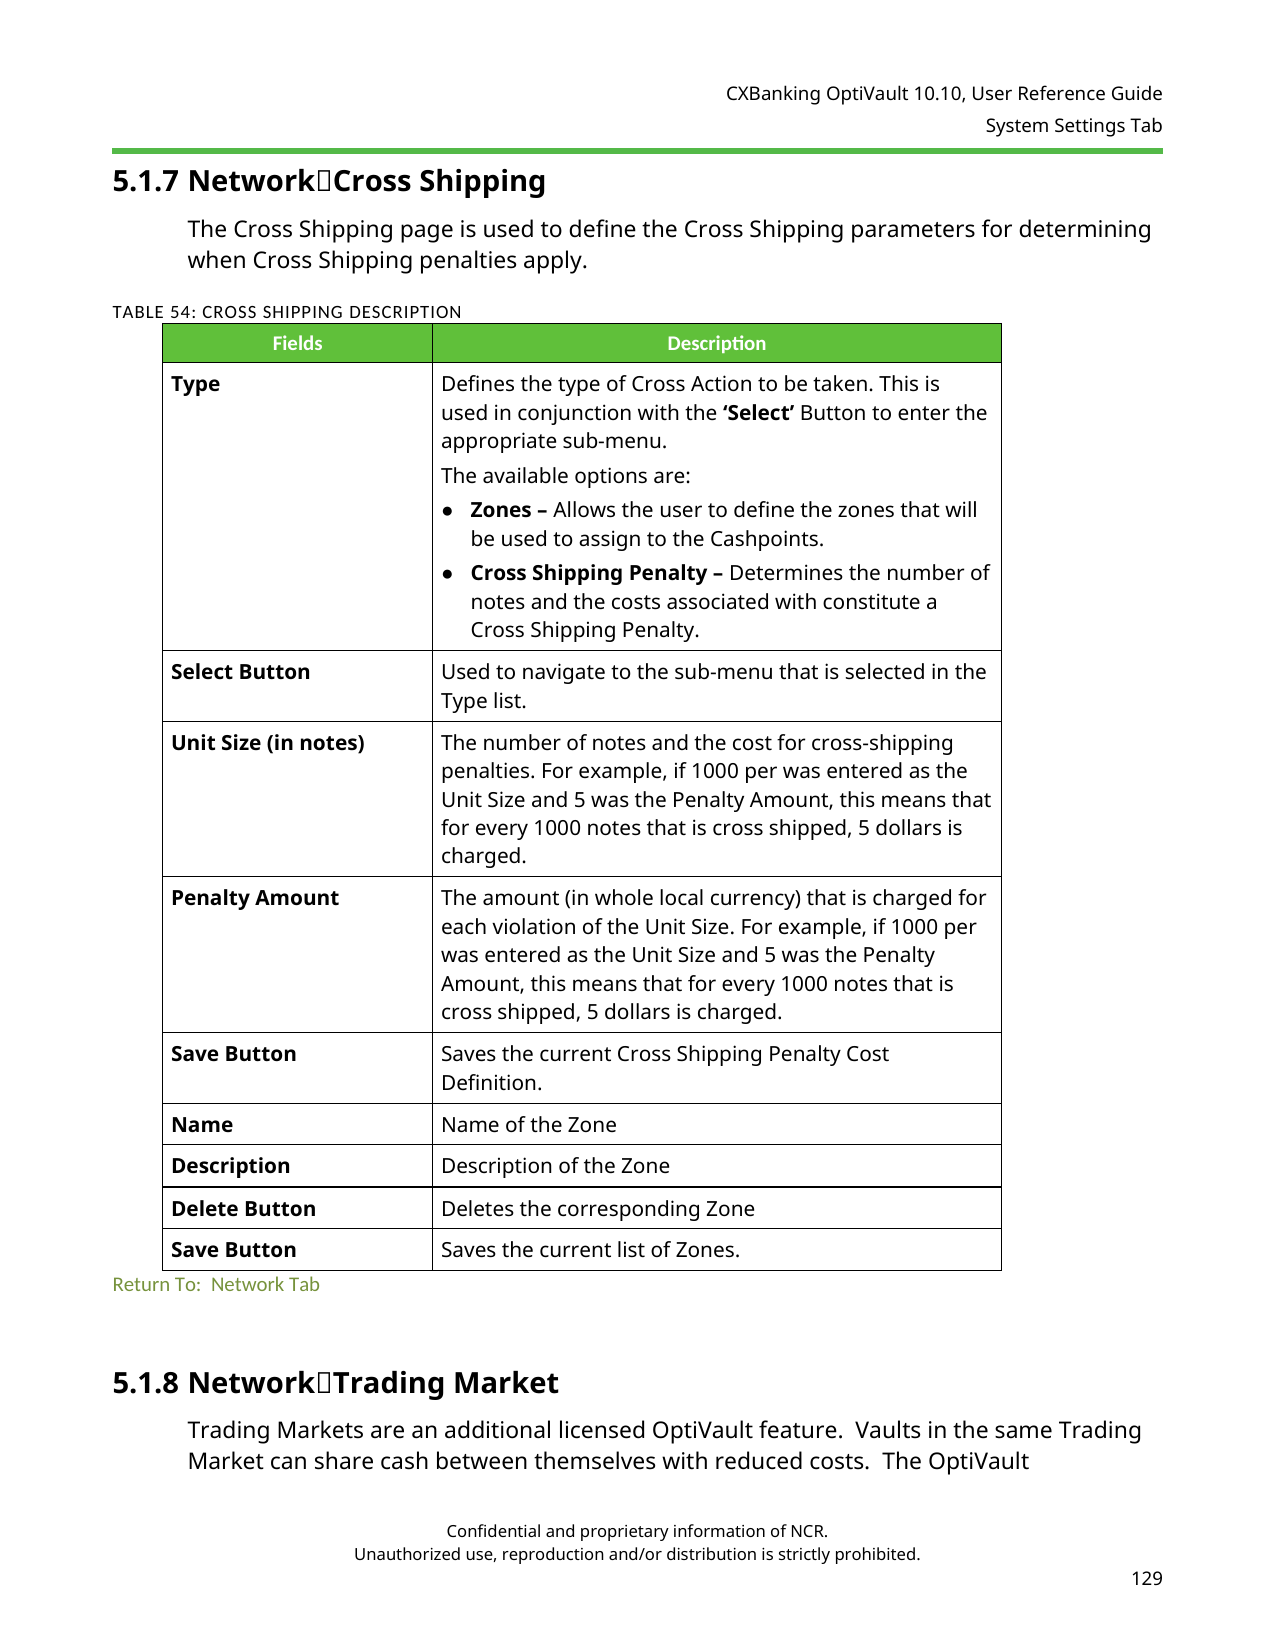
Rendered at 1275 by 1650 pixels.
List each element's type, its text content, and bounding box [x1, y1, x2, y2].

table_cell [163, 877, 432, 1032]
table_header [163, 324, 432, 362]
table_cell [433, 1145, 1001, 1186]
text Return To: Network Tab [112, 1271, 1163, 1297]
subtitle NetworkTrading Market [112, 1362, 1163, 1402]
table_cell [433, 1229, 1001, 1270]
subtitle NetworkCross Shipping [112, 160, 1163, 200]
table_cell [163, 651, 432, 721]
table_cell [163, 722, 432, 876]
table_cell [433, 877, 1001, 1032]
text The Cross Shipping page is used to define the Cross Shipping parameters for determining when Cross Shipping penalties apply. [187, 212, 1163, 275]
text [187, 1414, 1163, 1477]
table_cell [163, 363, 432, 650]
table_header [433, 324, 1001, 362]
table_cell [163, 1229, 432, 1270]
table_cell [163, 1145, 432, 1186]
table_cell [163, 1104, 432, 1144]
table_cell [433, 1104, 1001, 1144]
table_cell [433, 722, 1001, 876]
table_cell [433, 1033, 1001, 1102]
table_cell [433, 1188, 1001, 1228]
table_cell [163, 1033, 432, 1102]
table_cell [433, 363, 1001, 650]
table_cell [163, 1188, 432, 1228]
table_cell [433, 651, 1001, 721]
